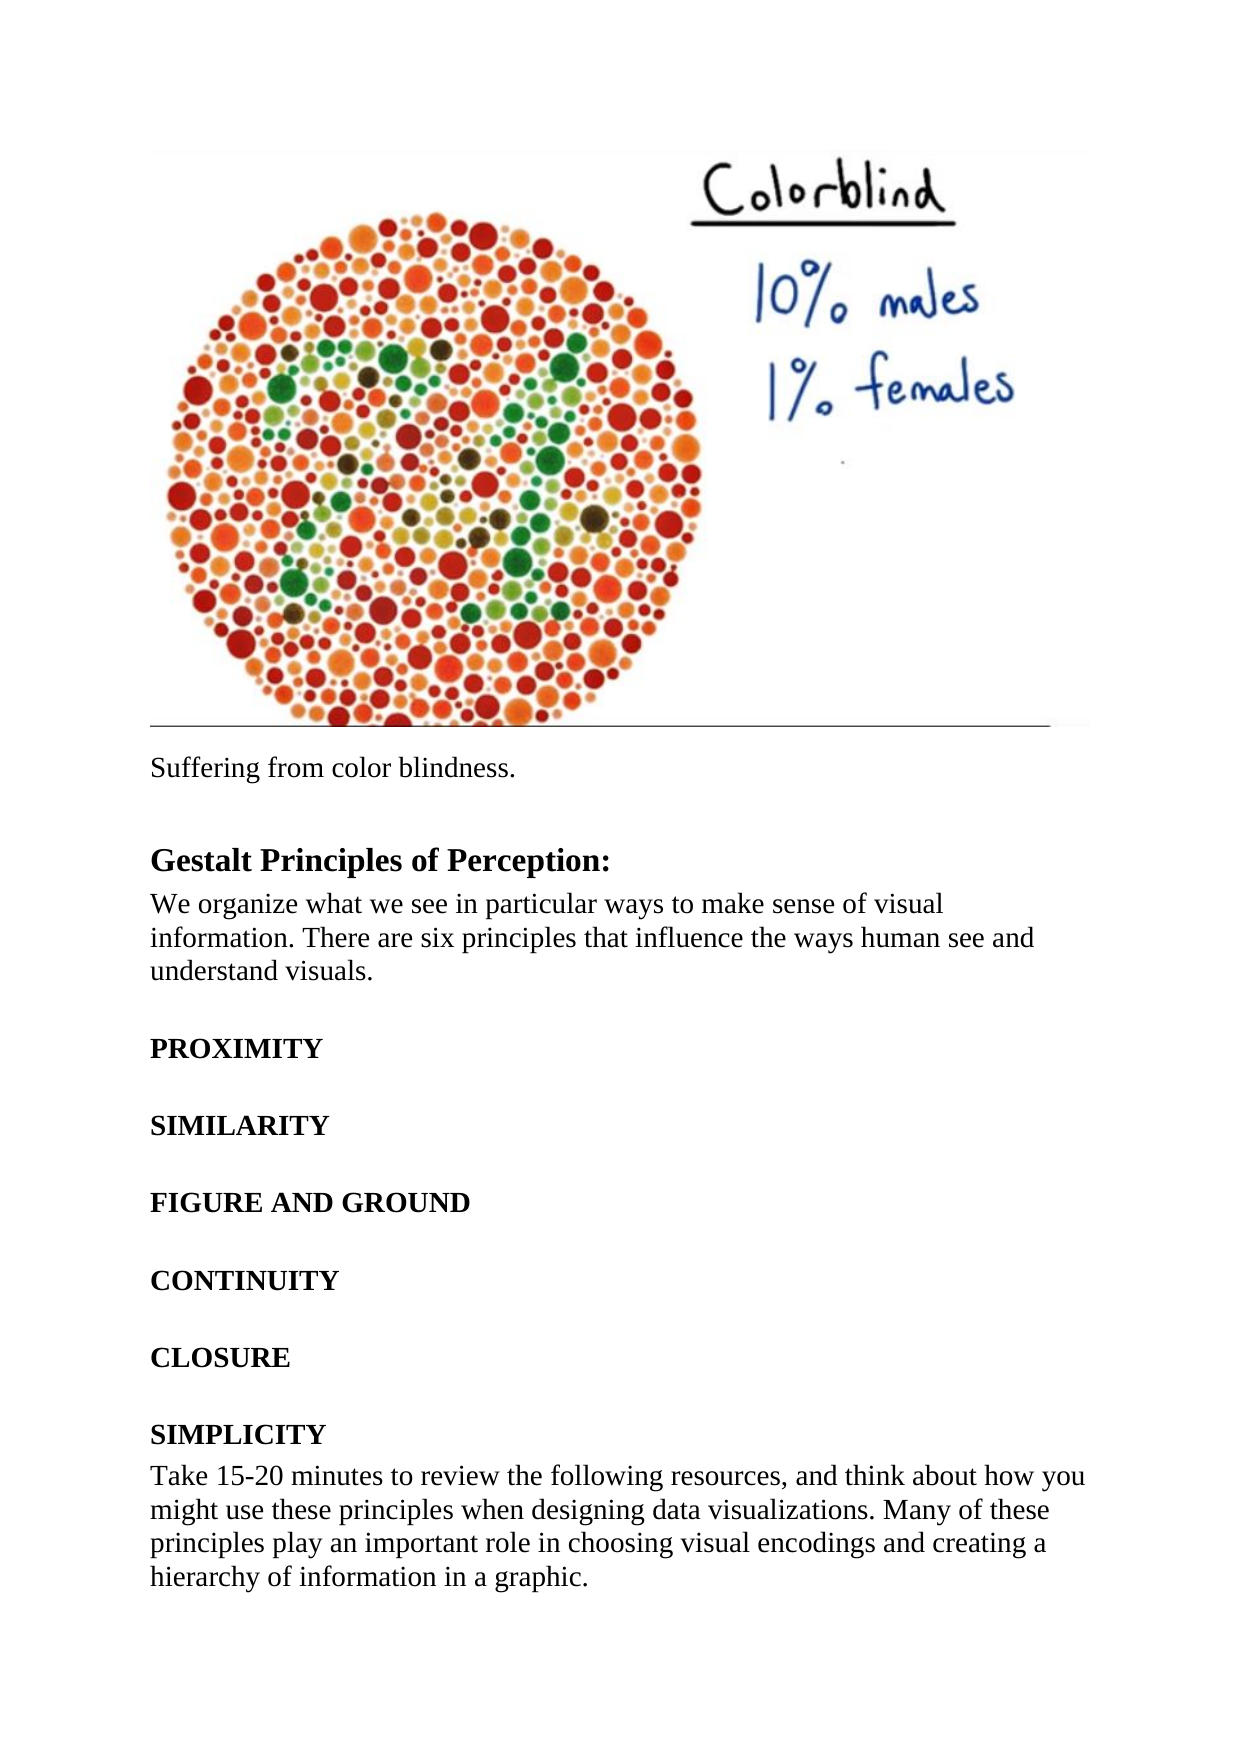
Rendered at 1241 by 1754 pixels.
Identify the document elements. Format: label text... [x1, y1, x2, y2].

text SIMILARITY [150, 1108, 1090, 1142]
picture [150, 150, 1091, 727]
text FIGURE AND GROUND [150, 1185, 1090, 1219]
text SIMPLICITY [150, 1417, 1090, 1451]
text Suffering from color blindness. [150, 750, 1090, 784]
text PROXIMITY [150, 1031, 1090, 1064]
text CONTINUITY [150, 1263, 1090, 1296]
text Take 15-20 minutes to review the following resources, and think about how you might use these principles when designing data visualizations. Many of these principles play an important role in choosing visual encodings and creating a hierarchy of information in a graphic. [150, 1458, 1090, 1593]
text CLOSURE [150, 1340, 1090, 1373]
text Gestalt Principles of Perception: [150, 840, 1090, 878]
text We organize what we see in particular ways to make sense of visual information. There are six principles that influence the ways human see and understand visuals. [150, 886, 1090, 987]
